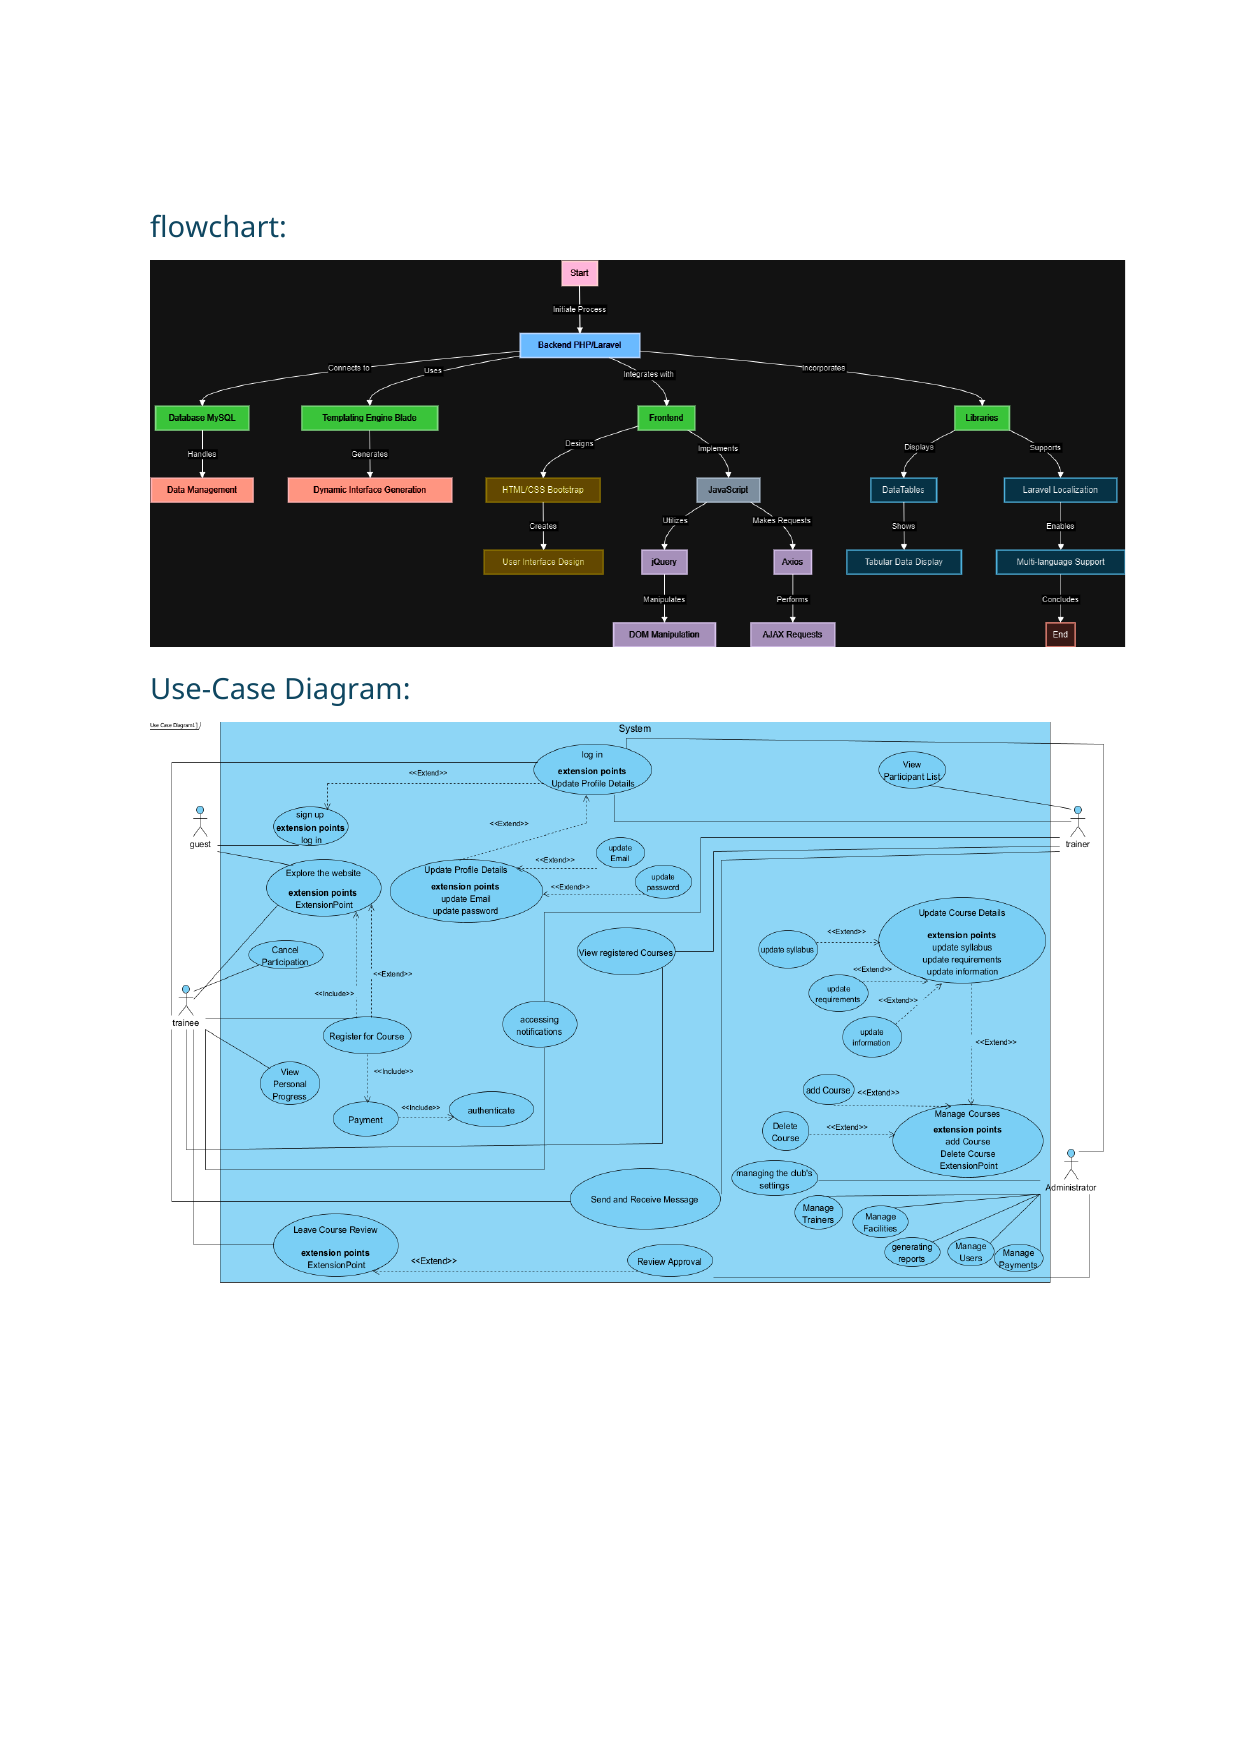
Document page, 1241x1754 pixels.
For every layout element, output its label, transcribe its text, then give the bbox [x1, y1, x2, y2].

subtitle flowchart: [150, 206, 1090, 246]
subtitle Use-Case Diagram: [150, 669, 1090, 708]
picture [150, 722, 1125, 1290]
picture [150, 260, 1125, 647]
